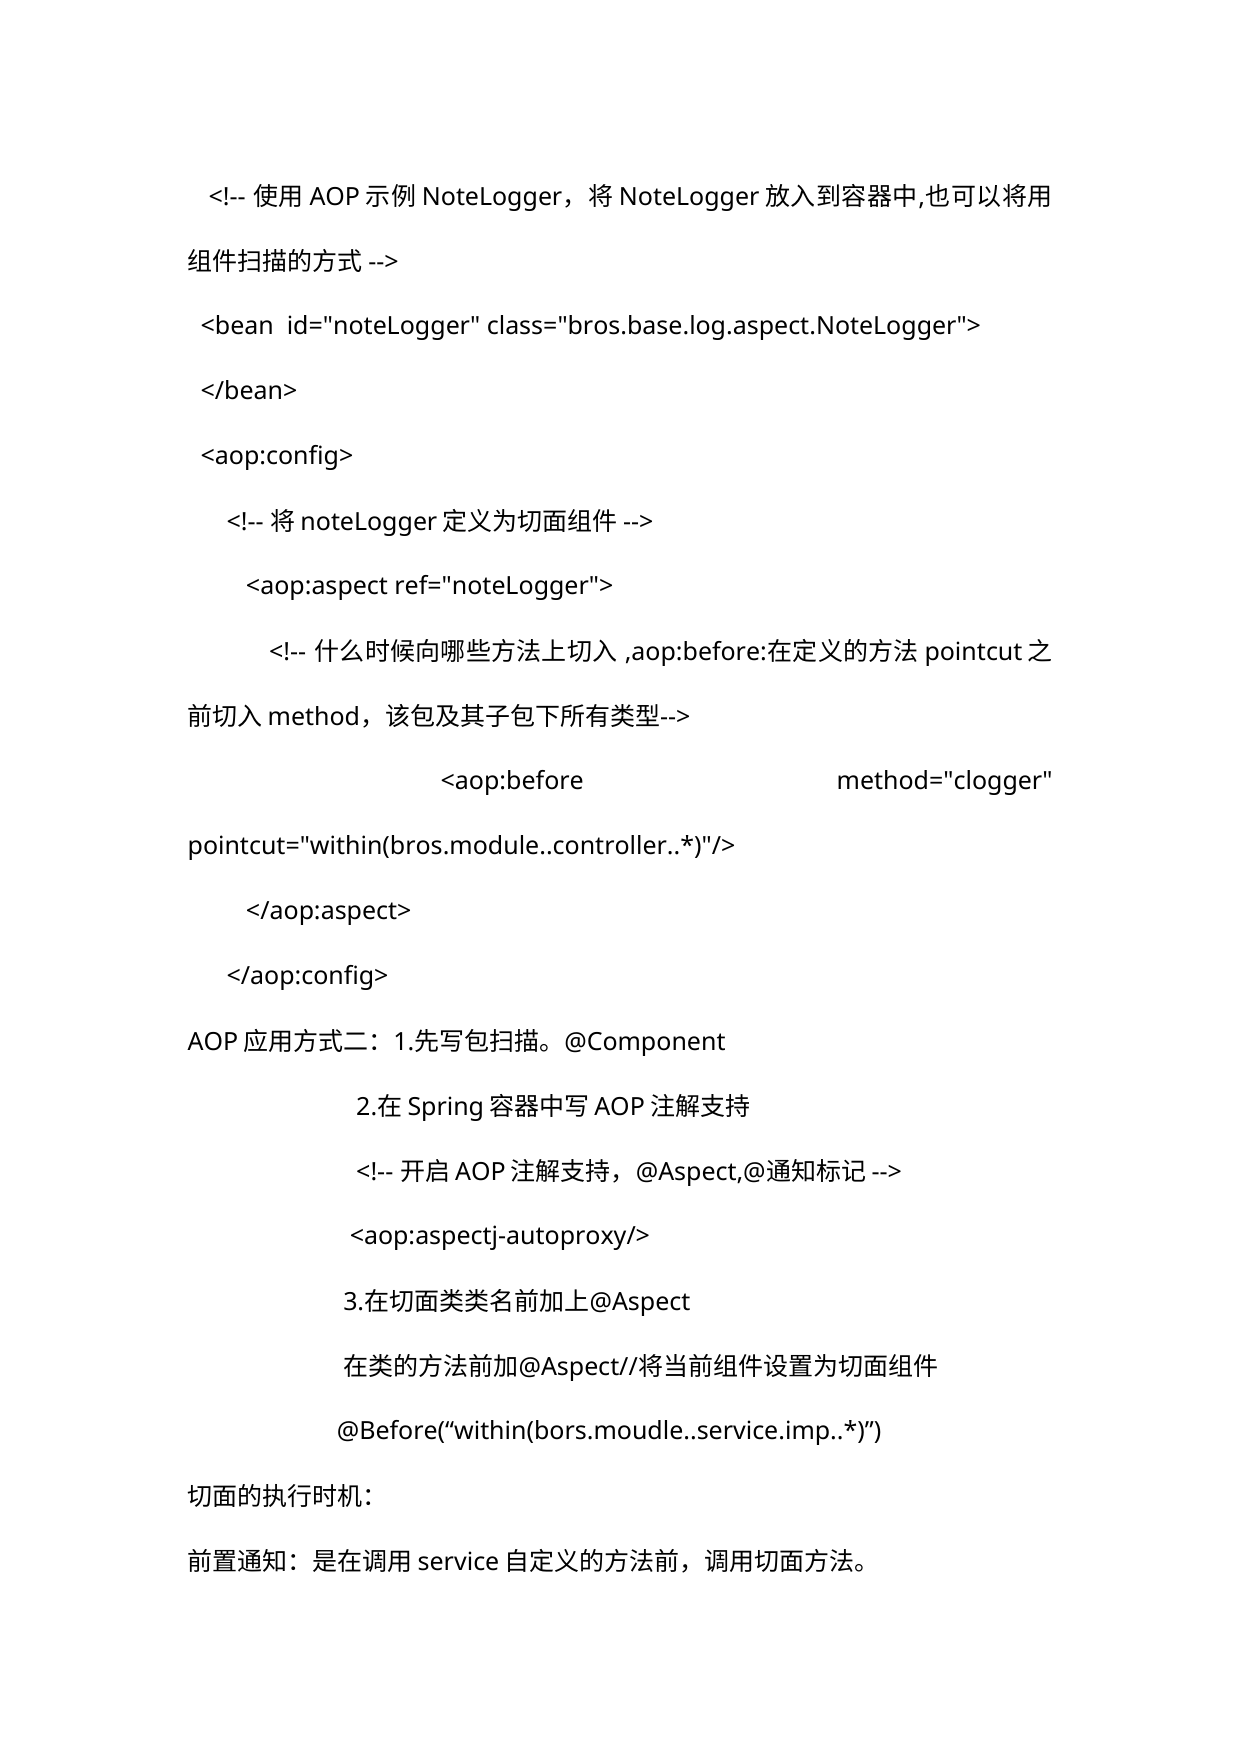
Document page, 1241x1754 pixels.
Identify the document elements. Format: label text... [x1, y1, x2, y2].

text AOP应用方式二：1.先写包扫描。@Component [187, 1007, 1053, 1072]
text <!-- 将noteLogger定义为切面组件 --> [187, 487, 1053, 552]
text <aop:aspectj-autoproxy/> [187, 1202, 1053, 1267]
text <aop:config> [187, 422, 1053, 487]
text @Before(“within(bors.moudle..service.imp..*)”) [187, 1397, 1053, 1462]
text </aop:config> [187, 942, 1053, 1007]
text 3.在切面类类名前加上@Aspect [187, 1267, 1053, 1332]
text </aop:aspect> [187, 877, 1053, 942]
text <!-- 开启AOP注解支持，@Aspect,@通知标记 --> [187, 1137, 1053, 1202]
text <aop:before method="clogger" pointcut="within(bros.module..controller..*)"/> [187, 747, 1053, 877]
text </bean> [187, 357, 1053, 422]
text 在类的方法前加@Aspect//将当前组件设置为切面组件 [187, 1332, 1053, 1397]
text 切面的执行时机： [187, 1462, 1053, 1527]
text 前置通知：是在调用service自定义的方法前，调用切面方法。 [187, 1527, 1053, 1592]
text <!-- 什么时候向哪些方法上切入 ,aop:before:在定义的方法pointcut之前切入method，该包及其子包下所有类型--> [187, 617, 1053, 747]
text <aop:aspect ref="noteLogger"> [187, 552, 1053, 617]
text 2.在Spring容器中写AOP注解支持 [187, 1072, 1053, 1137]
text <bean id="noteLogger" class="bros.base.log.aspect.NoteLogger"> [187, 292, 1053, 357]
text <!-- 使用AOP示例NoteLogger，将NoteLogger放入到容器中,也可以将用组件扫描的方式 --> [187, 162, 1053, 292]
